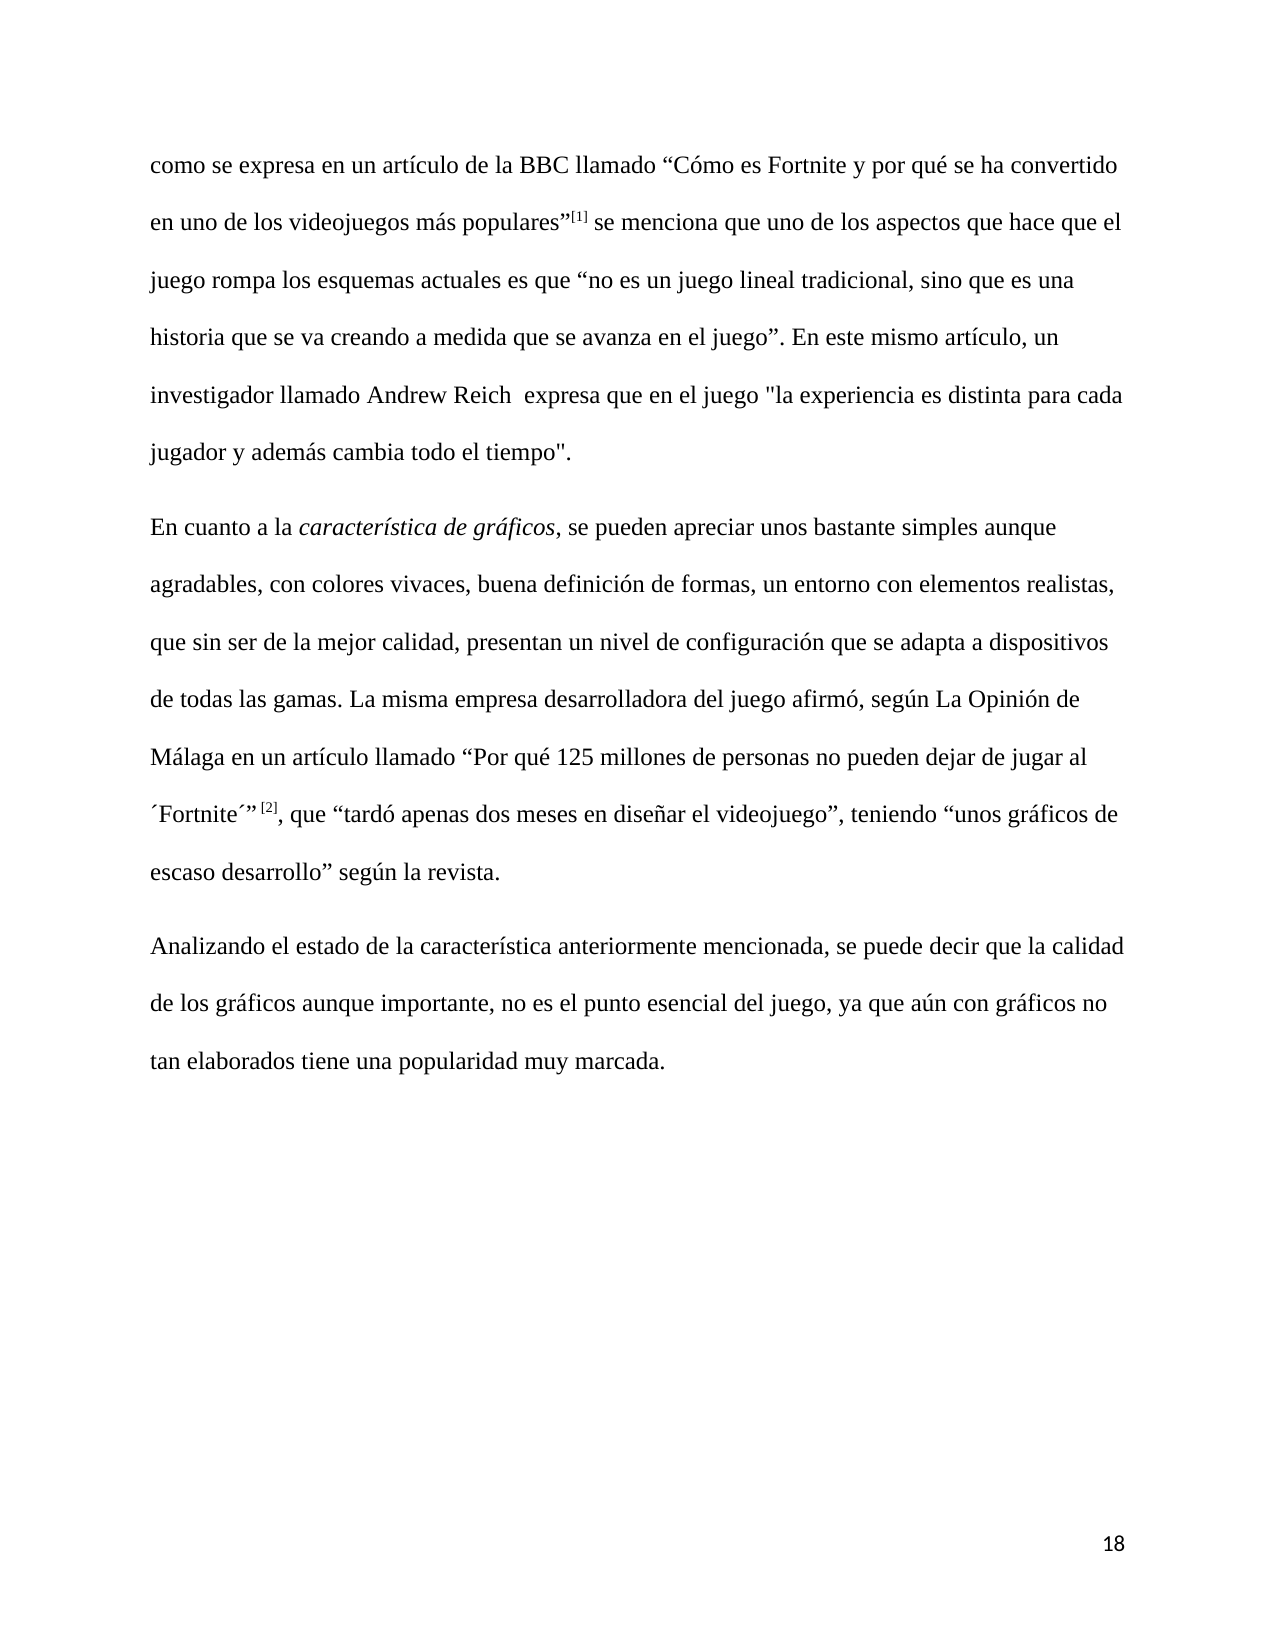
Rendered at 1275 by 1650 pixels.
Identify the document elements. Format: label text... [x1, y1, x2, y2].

text En cuanto a la característica de gráficos, se pueden apreciar unos bastante simples aunque agradables, con colores vivaces, buena definición de formas, un entorno con elementos realistas, que sin ser de la mejor calidad, presentan un nivel de configuración que se adapta a dispositivos de todas las gamas. La misma empresa desarrolladora del juego afirmó, según La Opinión de Málaga en un artículo llamado “Por qué 125 millones de personas no pueden dejar de jugar al ´Fortnite´” [2], que “tardó apenas dos meses en diseñar el videojuego”, teniendo “unos gráficos de escaso desarrollo” según la revista. [150, 512, 1125, 885]
text Analizando el estado de la característica anteriormente mencionada, se puede decir que la calidad de los gráficos aunque importante, no es el punto esencial del juego, ya que aún con gráficos no tan elaborados tiene una popularidad muy marcada. [150, 931, 1125, 1074]
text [150, 150, 1125, 466]
